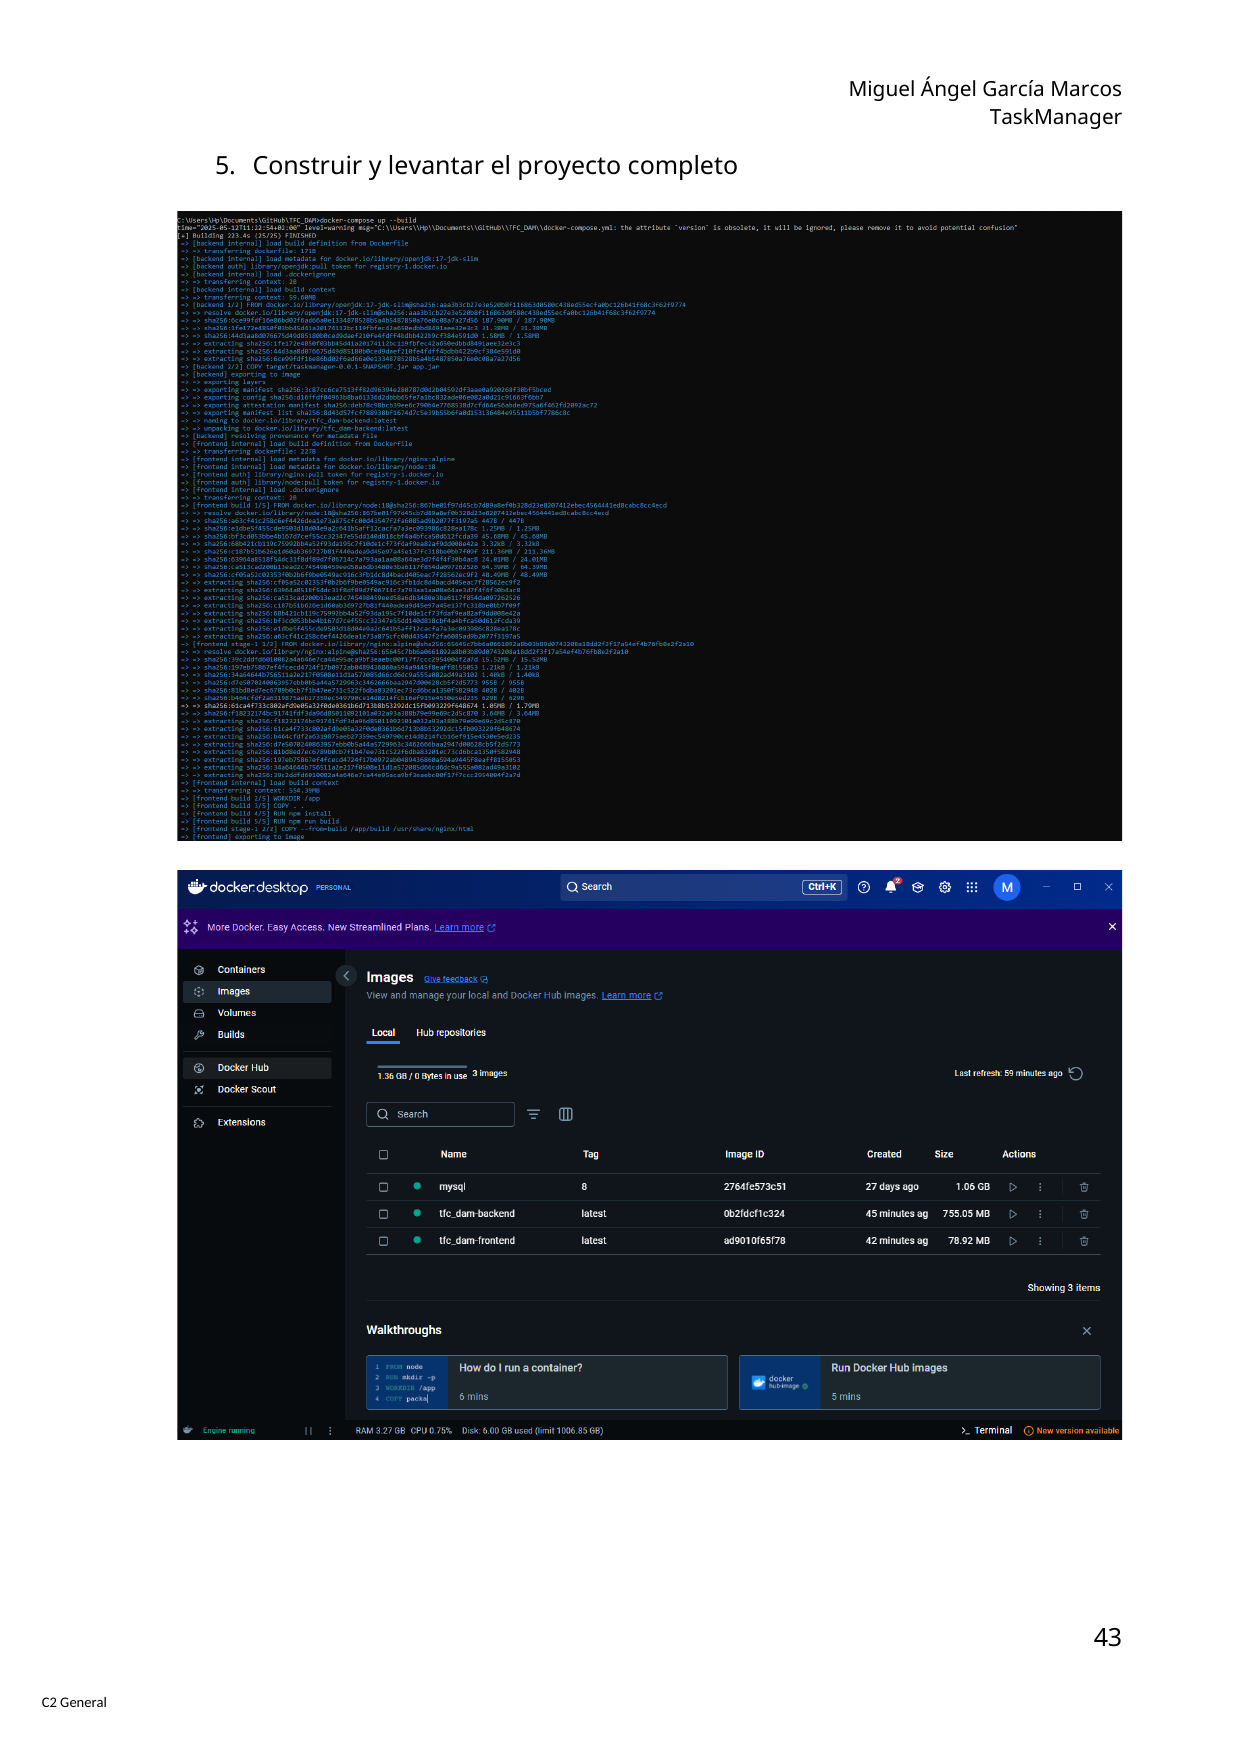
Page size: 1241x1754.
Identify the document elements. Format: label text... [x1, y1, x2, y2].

picture [177, 870, 1123, 1440]
list Construir y levantar el proyecto completo [215, 148, 1122, 182]
picture [177, 211, 1123, 841]
